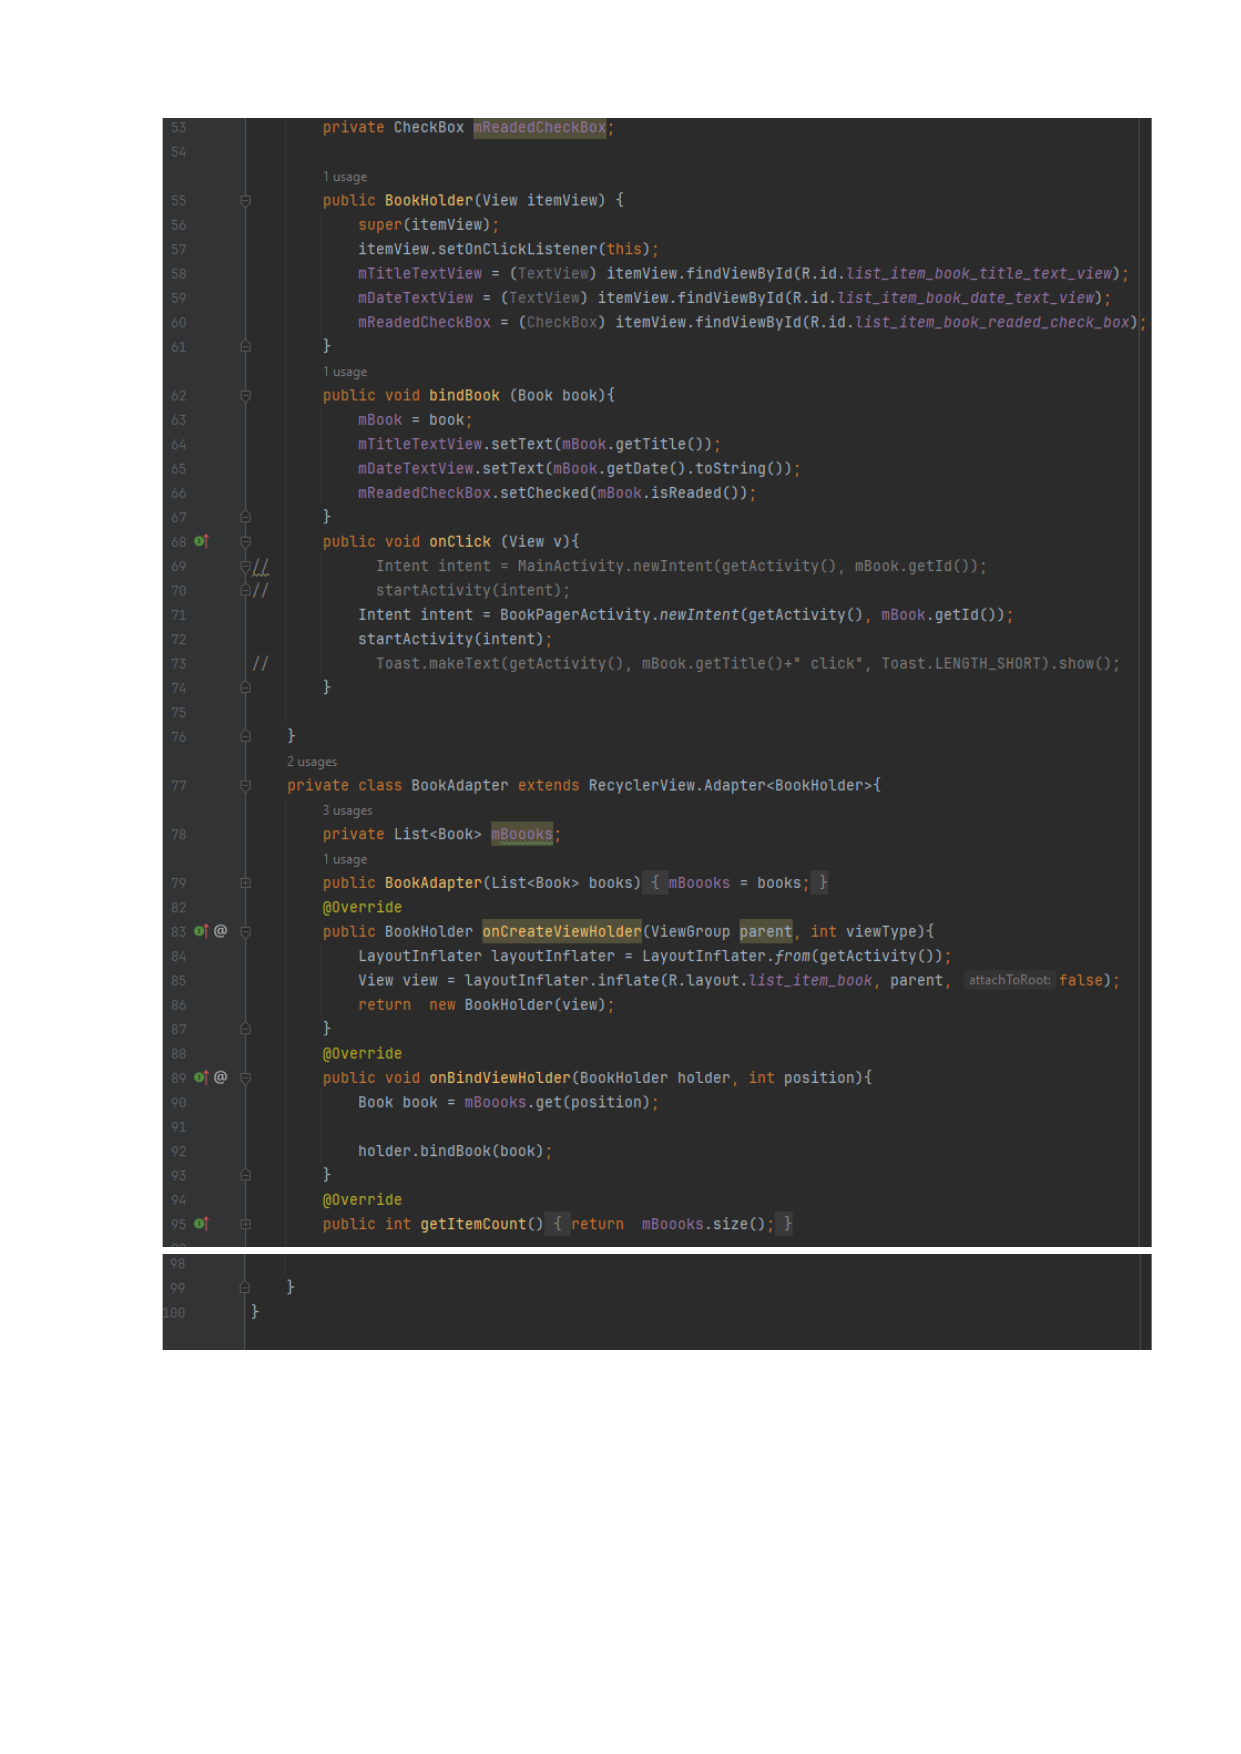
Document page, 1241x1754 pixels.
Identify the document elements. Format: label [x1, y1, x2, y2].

picture [162, 1254, 1152, 1350]
picture [162, 118, 1152, 1247]
